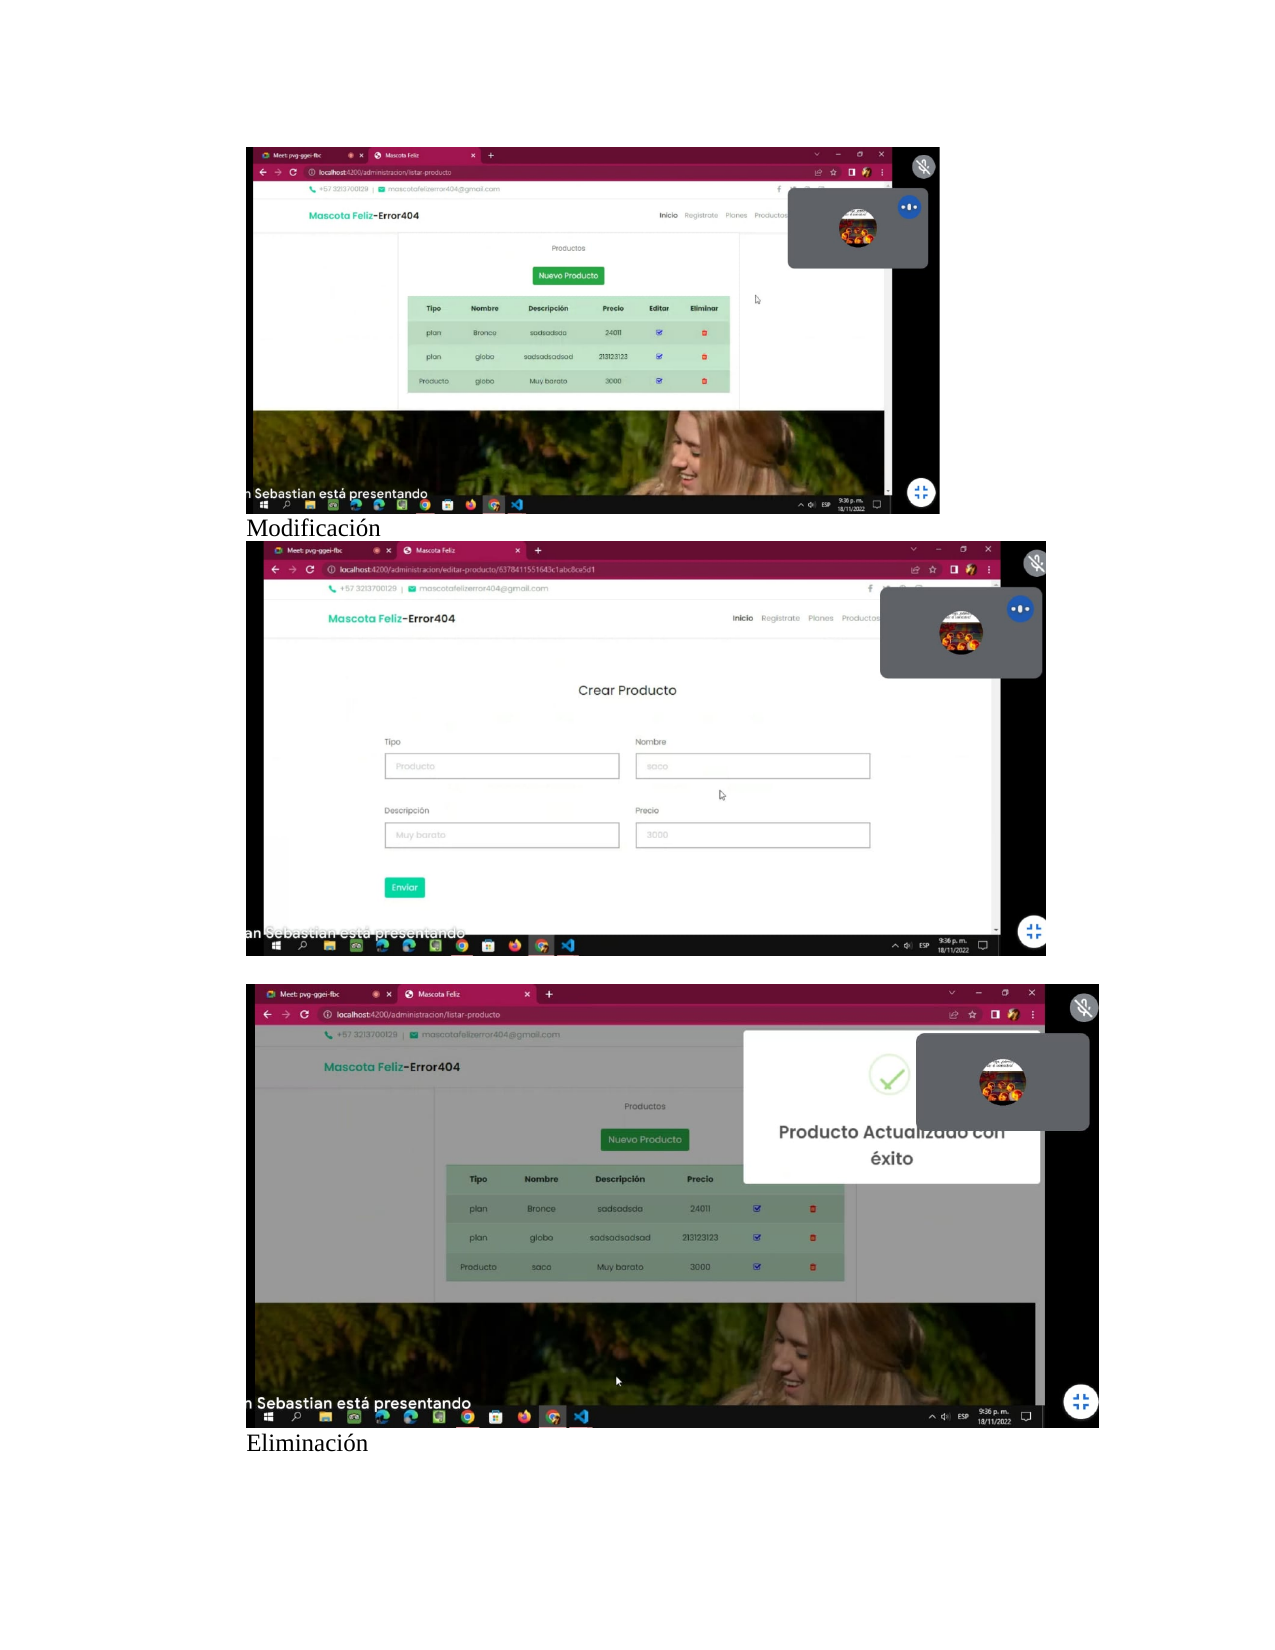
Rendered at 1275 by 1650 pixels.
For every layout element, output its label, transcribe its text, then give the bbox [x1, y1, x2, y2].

text Eliminación [246, 1428, 1098, 1457]
picture [246, 147, 940, 514]
text Modificación [246, 513, 1098, 542]
picture [246, 984, 1099, 1428]
picture [246, 541, 1046, 956]
